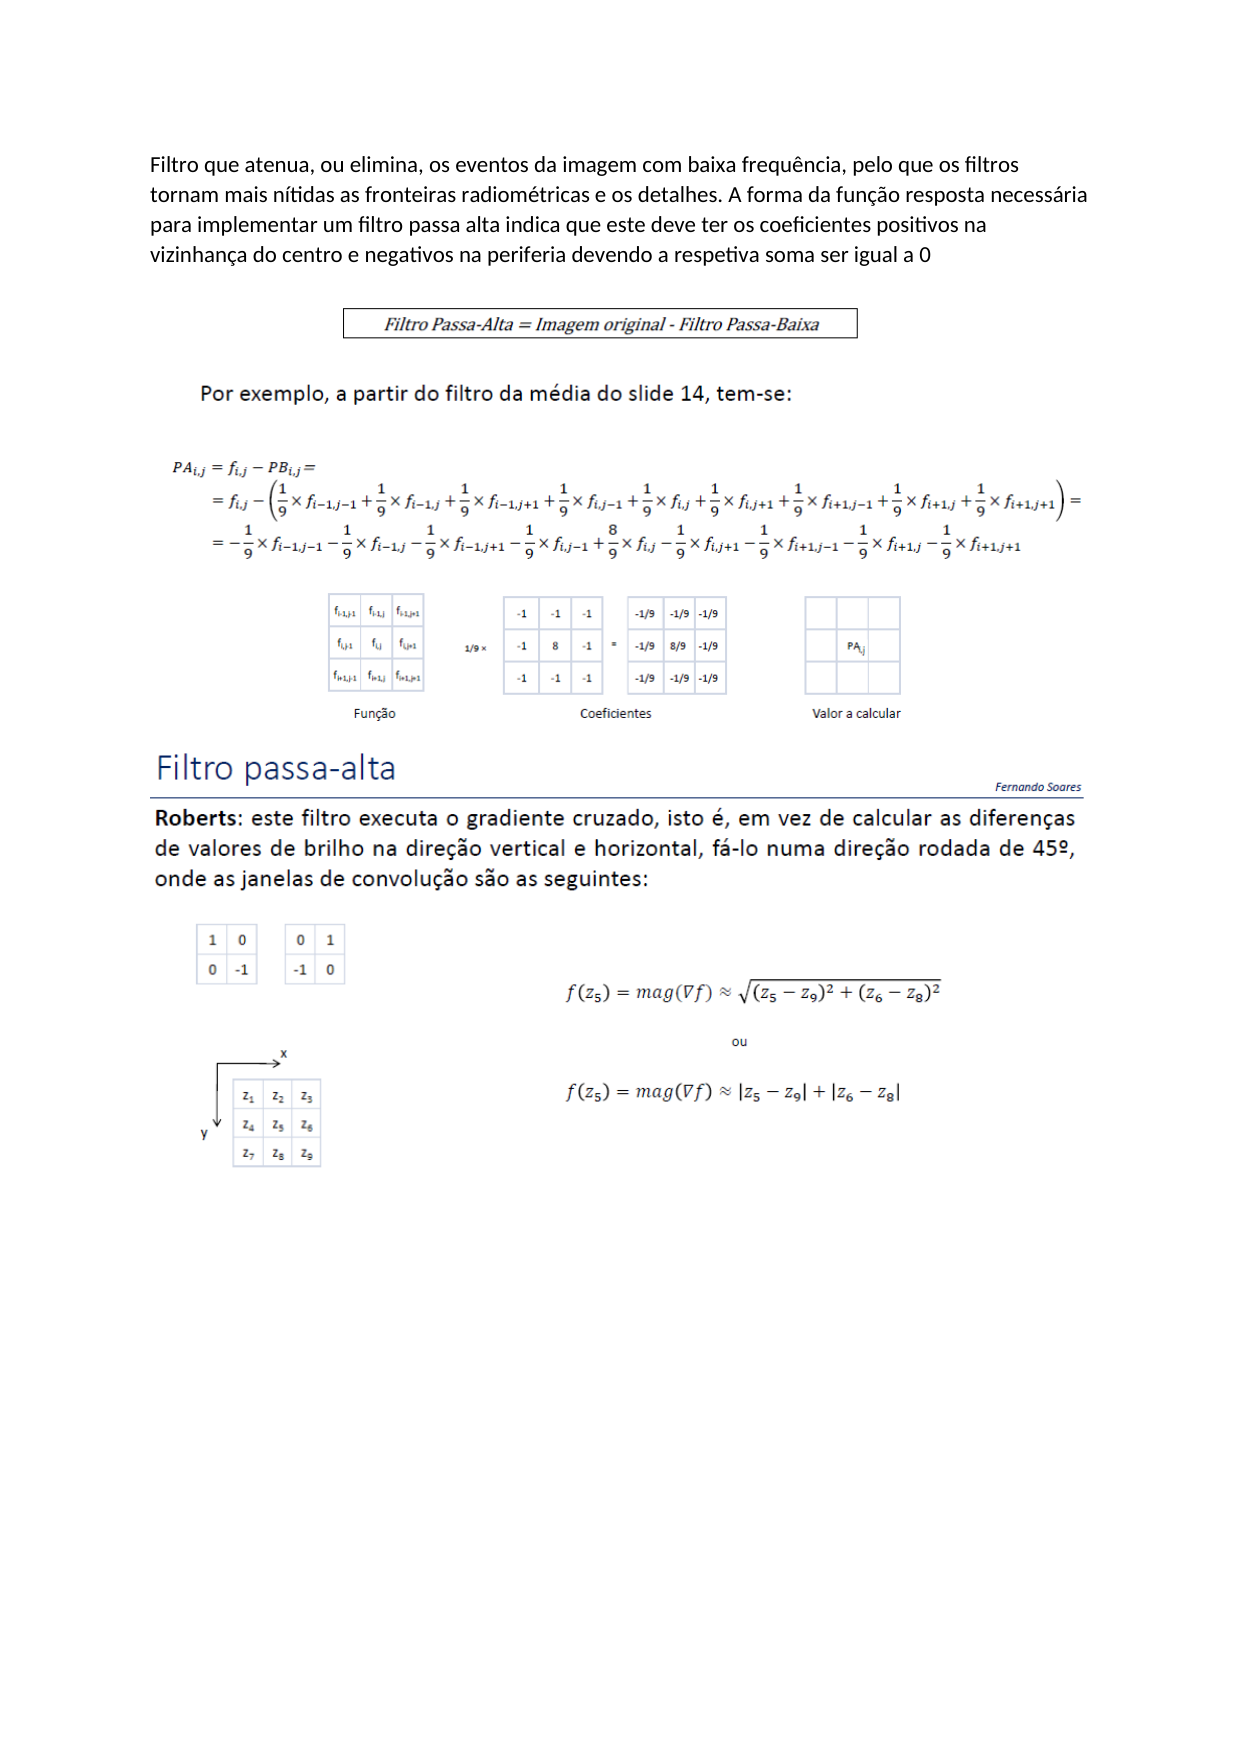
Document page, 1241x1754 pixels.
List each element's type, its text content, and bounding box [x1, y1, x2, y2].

picture [150, 743, 1091, 1228]
text Filtro que atenua, ou elimina, os eventos da imagem com baixa frequência, pelo que os filtros tornam mais nítidas as fronteiras radiométricas e os detalhes. A forma da função resposta necessária para implementar um filtro passa alta indica que este deve ter os coeficientes positivos na vizinhança do centro e negativos na periferia devendo a respetiva soma ser igual a 0 [150, 150, 1090, 269]
picture [150, 287, 1091, 725]
